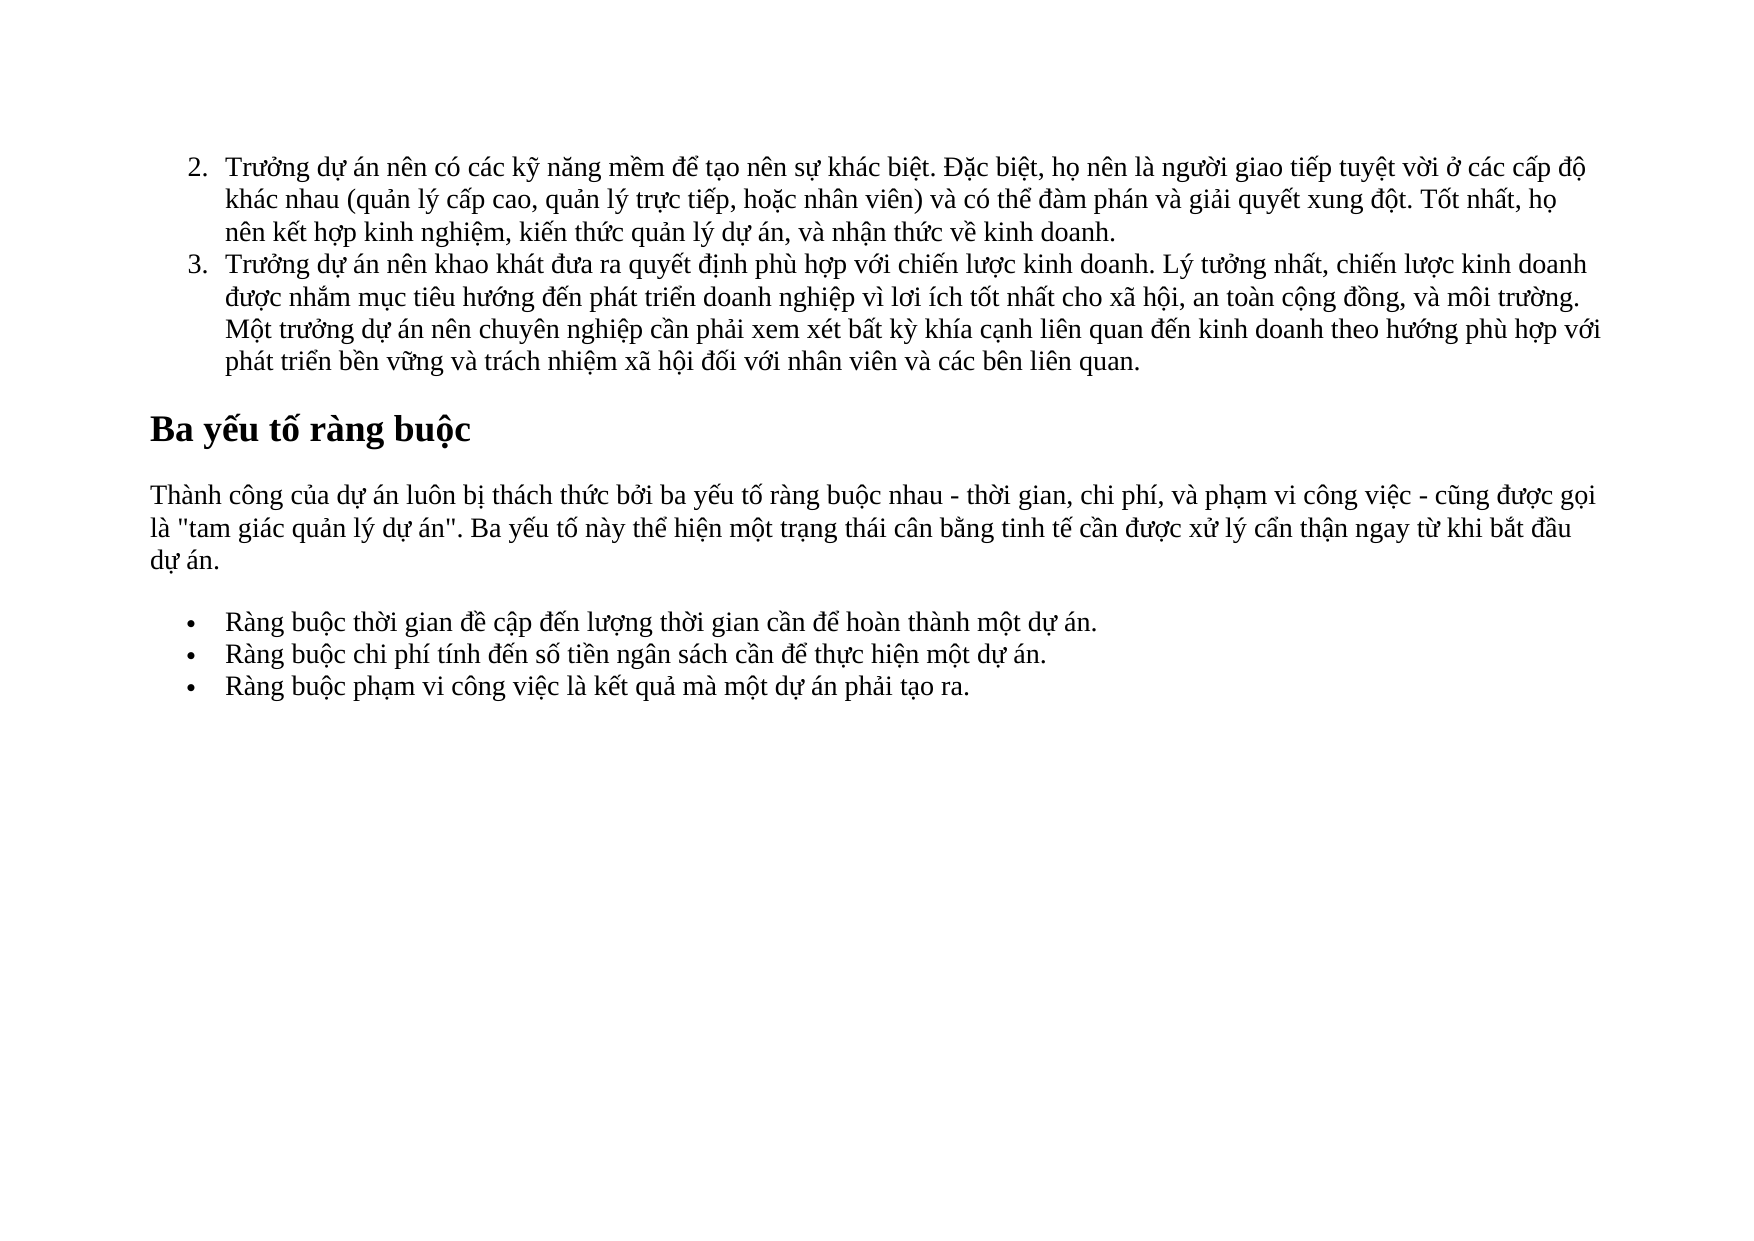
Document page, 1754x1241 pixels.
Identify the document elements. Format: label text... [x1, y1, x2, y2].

list Trưởng dự án nên khao khát đưa ra quyết định phù hợp với chiến lược kinh doanh. Lý tưởng nhất, chiến lược kinh doanh được nhắm mục tiêu hướng đến phát triển doanh nghiệp vì lơi ích tốt nhất cho xã hội, an toàn cộng đồng, và môi trường. Một trưởng dự án nên chuyên nghiệp cần phải xem xét bất kỳ khía cạnh liên quan đến kinh doanh theo hướng phù hợp với phát triển bền vững và trách nhiệm xã hội đối với nhân viên và các bên liên quan. [187, 247, 1604, 377]
list Ràng buộc thời gian đề cập đến lượng thời gian cần để hoàn thành một dự án. [187, 604, 1604, 637]
list Trưởng dự án nên có các kỹ năng mềm để tạo nên sự khác biệt. Đặc biệt, họ nên là người giao tiếp tuyệt vời ở các cấp độ khác nhau (quản lý cấp cao, quản lý trực tiếp, hoặc nhân viên) và có thể đàm phán và giải quyết xung đột. Tốt nhất, họ nên kết hợp kinh nghiệm, kiến thức quản lý dự án, và nhận thức về kinh doanh. [187, 150, 1604, 247]
list Ràng buộc phạm vi công việc là kết quả mà một dự án phải tạo ra. [187, 669, 1604, 702]
text Thành công của dự án luôn bị thách thức bởi ba yếu tố ràng buộc nhau - thời gian, chi phí, và phạm vi công việc - cũng được gọi là "tam giác quản lý dự án". Ba yếu tố này thể hiện một trạng thái cân bằng tinh tế cần được xử lý cẩn thận ngay từ khi bắt đầu dự án. [150, 478, 1604, 575]
list Ràng buộc chi phí tính đến số tiền ngân sách cần để thực hiện một dự án. [187, 637, 1604, 669]
subtitle Ba yếu tố ràng buộc [150, 406, 1604, 449]
